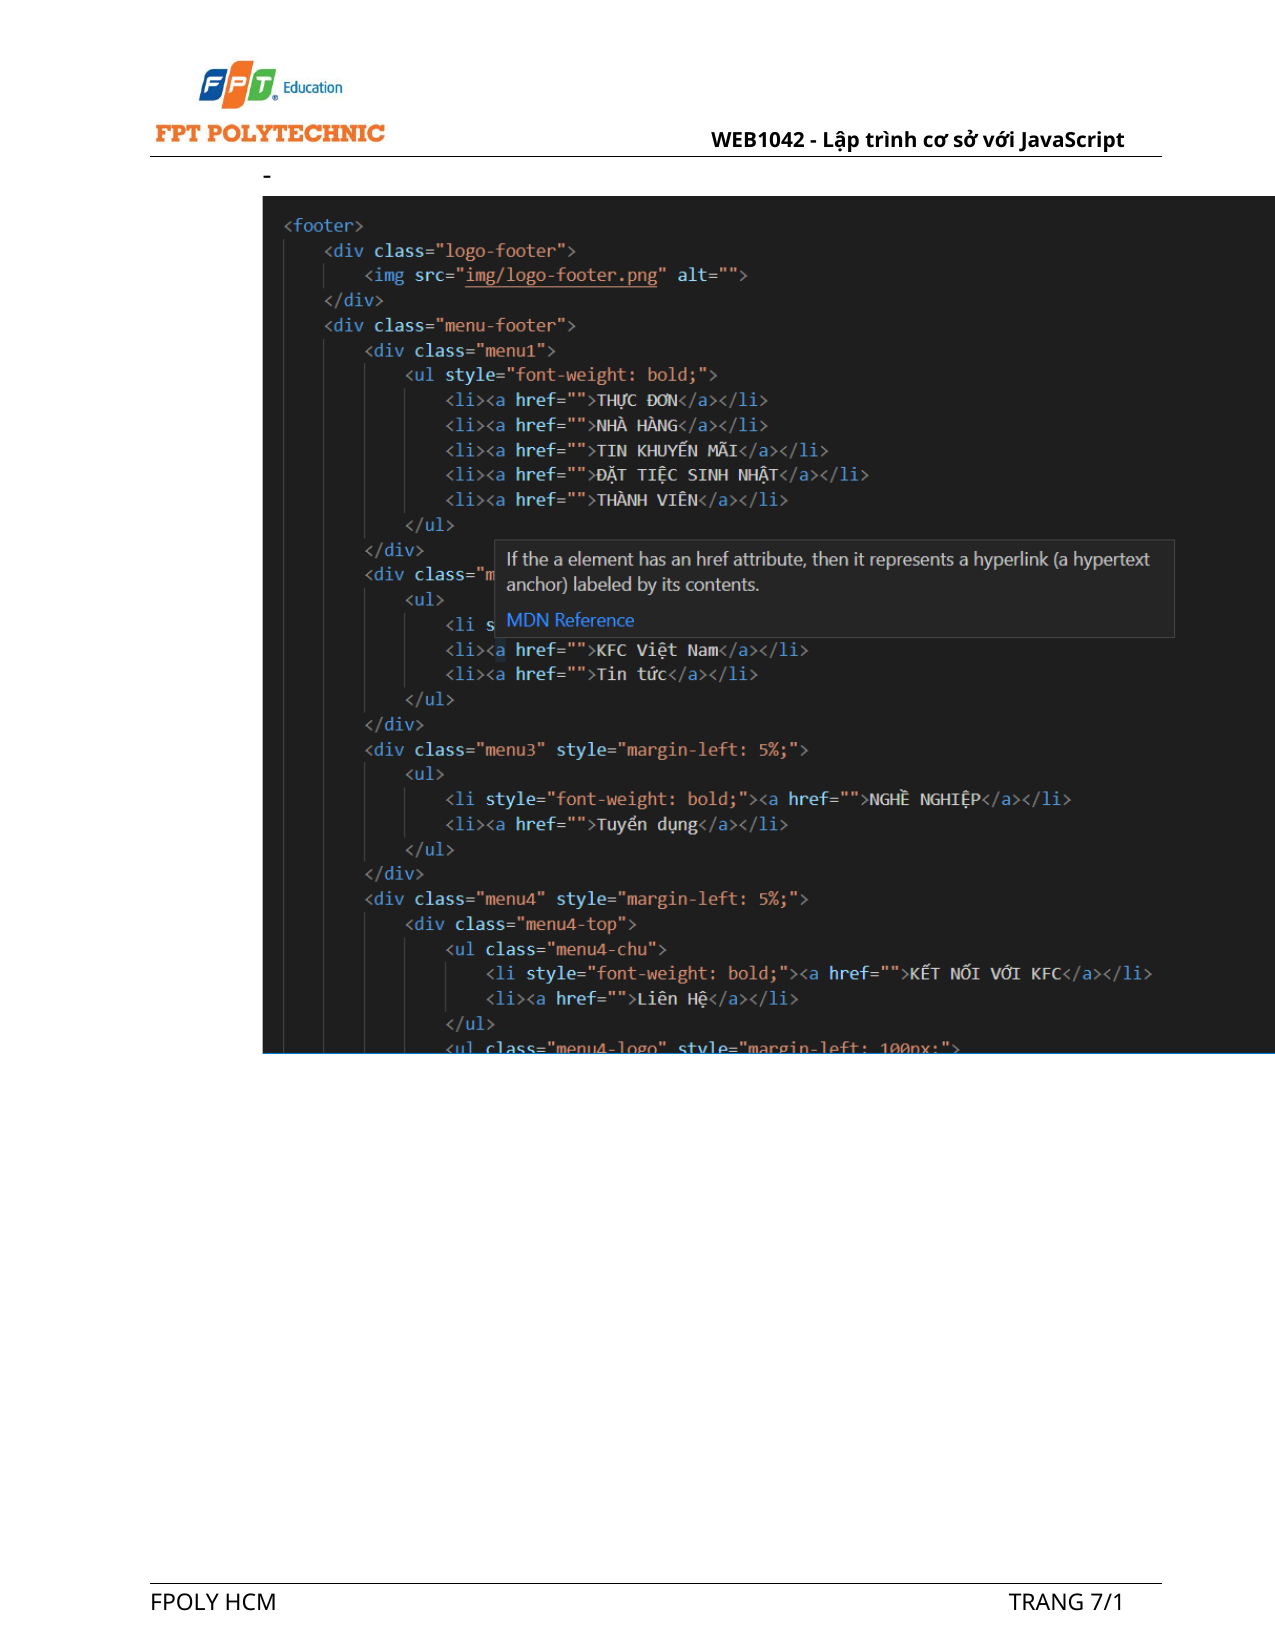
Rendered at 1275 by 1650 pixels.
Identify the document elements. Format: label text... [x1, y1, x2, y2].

list - [262, 157, 1162, 196]
picture [262, 196, 1275, 1054]
picture [150, 56, 388, 148]
